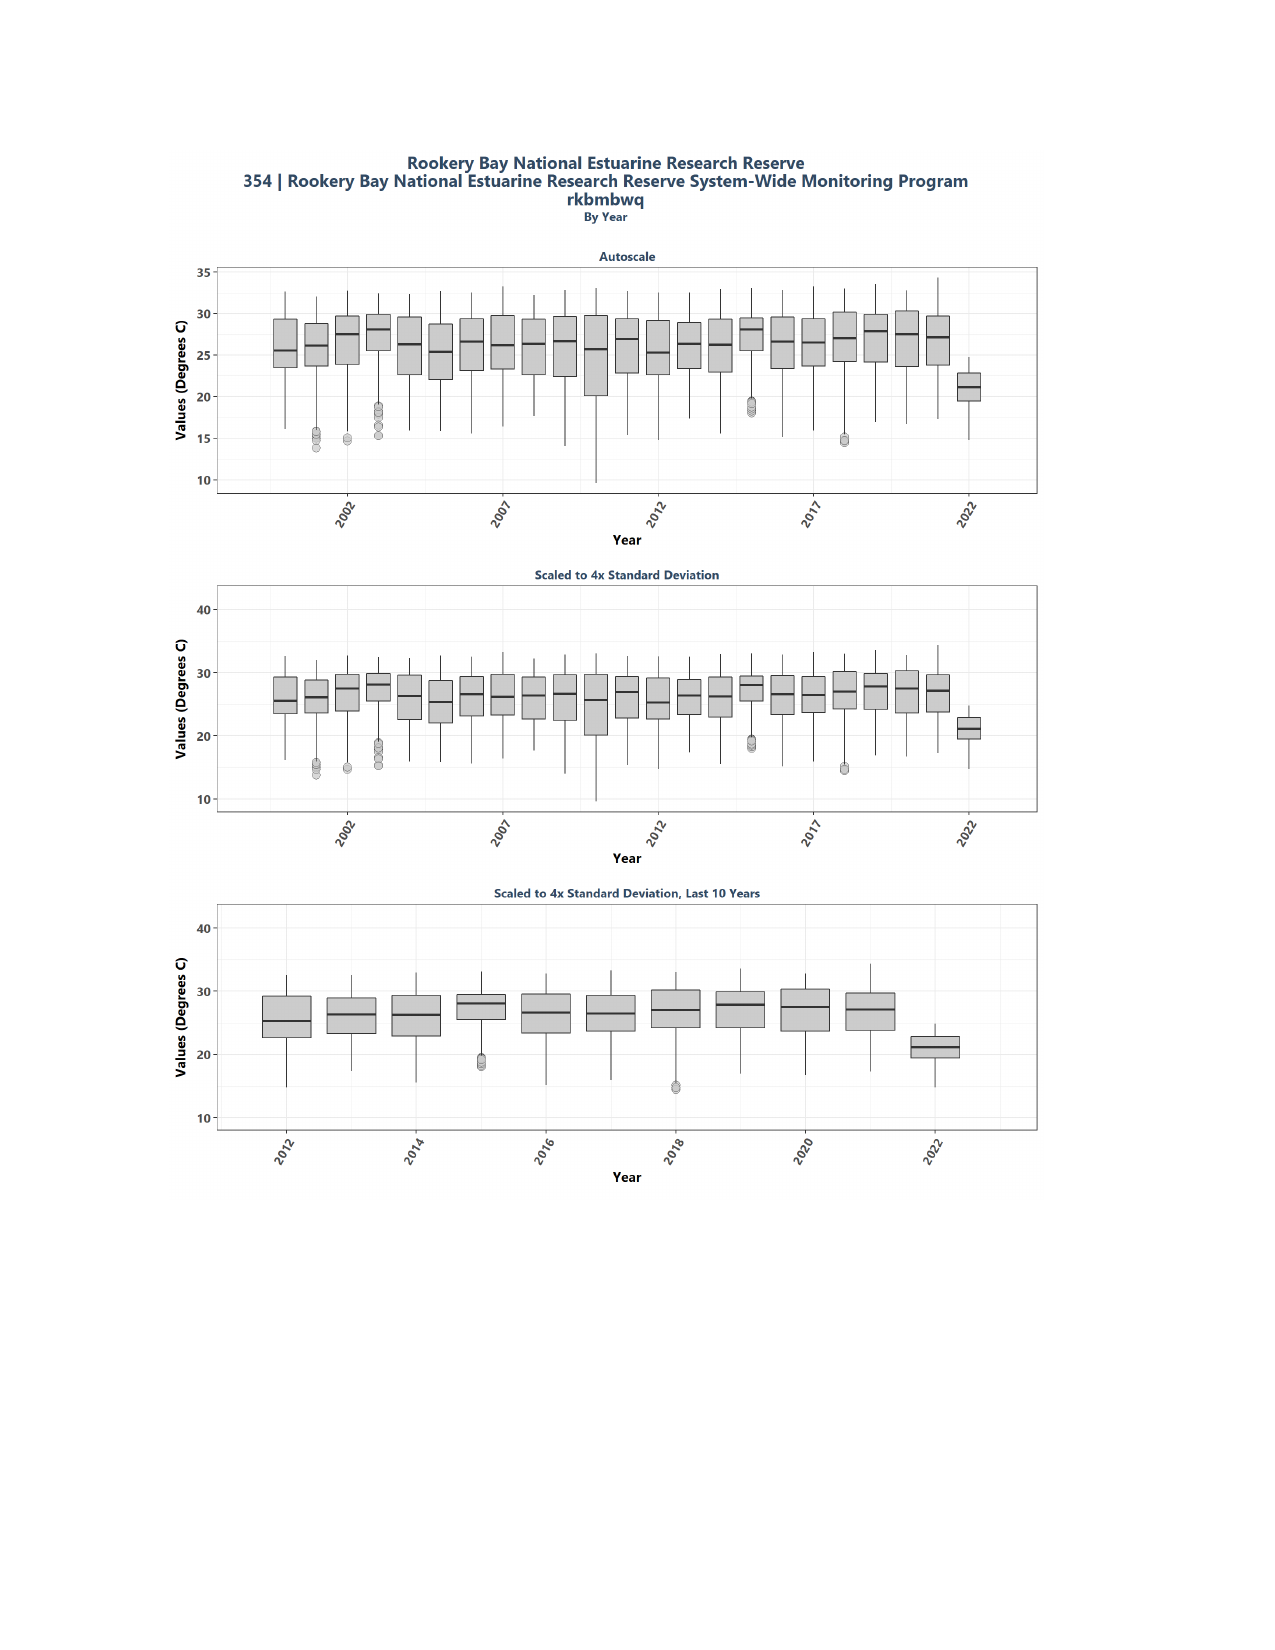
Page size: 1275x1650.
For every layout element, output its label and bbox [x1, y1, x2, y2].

picture [168, 150, 1044, 1200]
